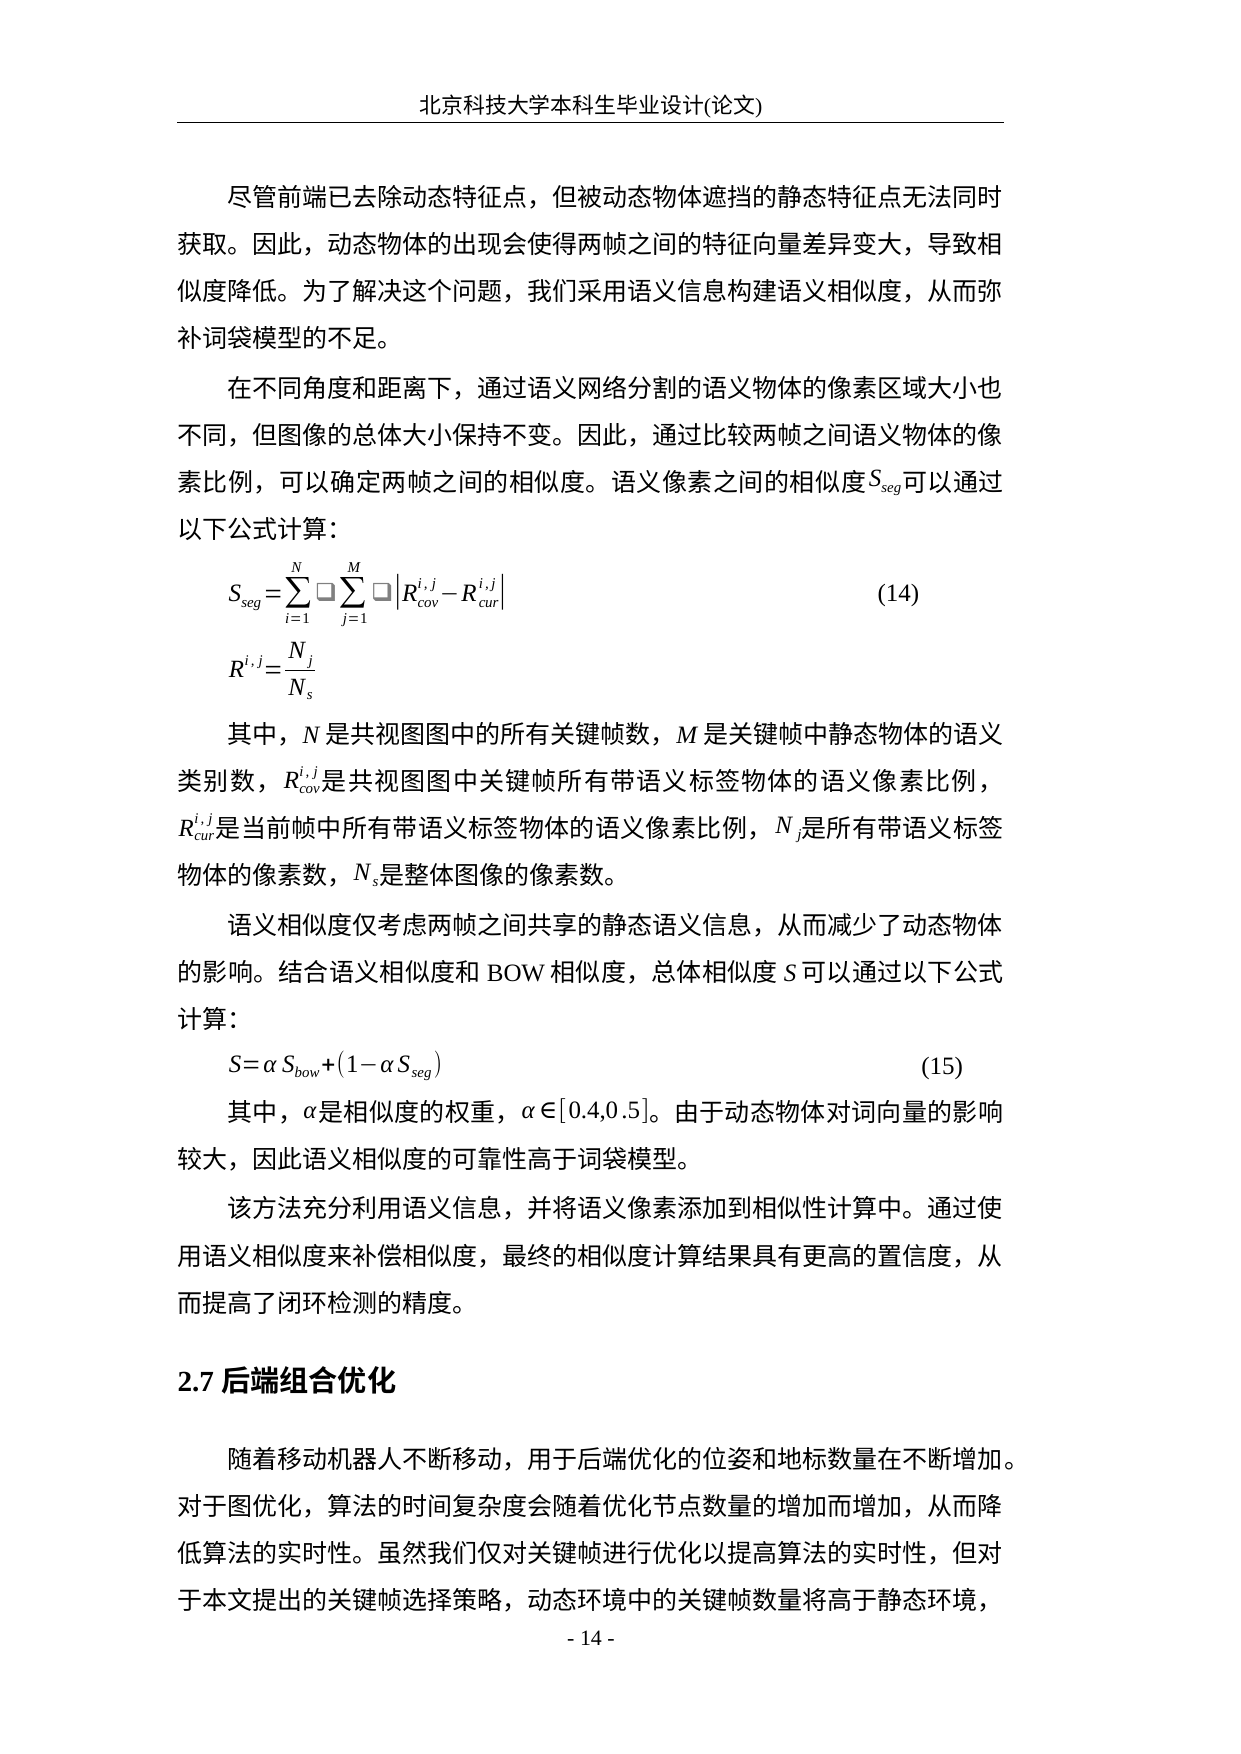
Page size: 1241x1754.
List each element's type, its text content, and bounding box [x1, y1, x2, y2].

text 在不同角度和距离下，通过语义网络分割的语义物体的像素区域大小也不同，但图像的总体大小保持不变。因此，通过比较两帧之间语义物体的像素比例，可以确定两帧之间的相似度。语义像素之间的相似度可以通过以下公式计算： [177, 368, 1004, 546]
text 其中，N 是共视图图中的所有关键帧数，M 是关键帧中静态物体的语义类别数，是共视图图中关键帧所有带语义标签物体的语义像素比例，是当前帧中所有带语义标签物体的语义像素比例，是所有带语义标签物体的像素数，是整体图像的像素数。 [177, 714, 1004, 892]
text 其中，是相似度的权重，。由于动态物体对词向量的影响较大，因此语义相似度的可靠性高于词袋模型。 [177, 1092, 1004, 1176]
text 语义相似度仅考虑两帧之间共享的静态语义信息，从而减少了动态物体的影响。结合语义相似度和BOW相似度，总体相似度S可以通过以下公式计算： [177, 905, 1004, 1036]
text (14) [177, 559, 1004, 626]
text 后端组合优化 [177, 1357, 1004, 1399]
text 该方法充分利用语义信息，并将语义像素添加到相似性计算中。通过使用语义相似度来补偿相似度，最终的相似度计算结果具有更高的置信度，从而提高了闭环检测的精度。 [177, 1189, 1004, 1319]
text (15) [177, 1049, 1004, 1081]
text 尽管前端已去除动态特征点，但被动态物体遮挡的静态特征点无法同时获取。因此，动态物体的出现会使得两帧之间的特征向量差异变大，导致相似度降低。为了解决这个问题，我们采用语义信息构建语义相似度，从而弥补词袋模型的不足。 [177, 177, 1004, 355]
